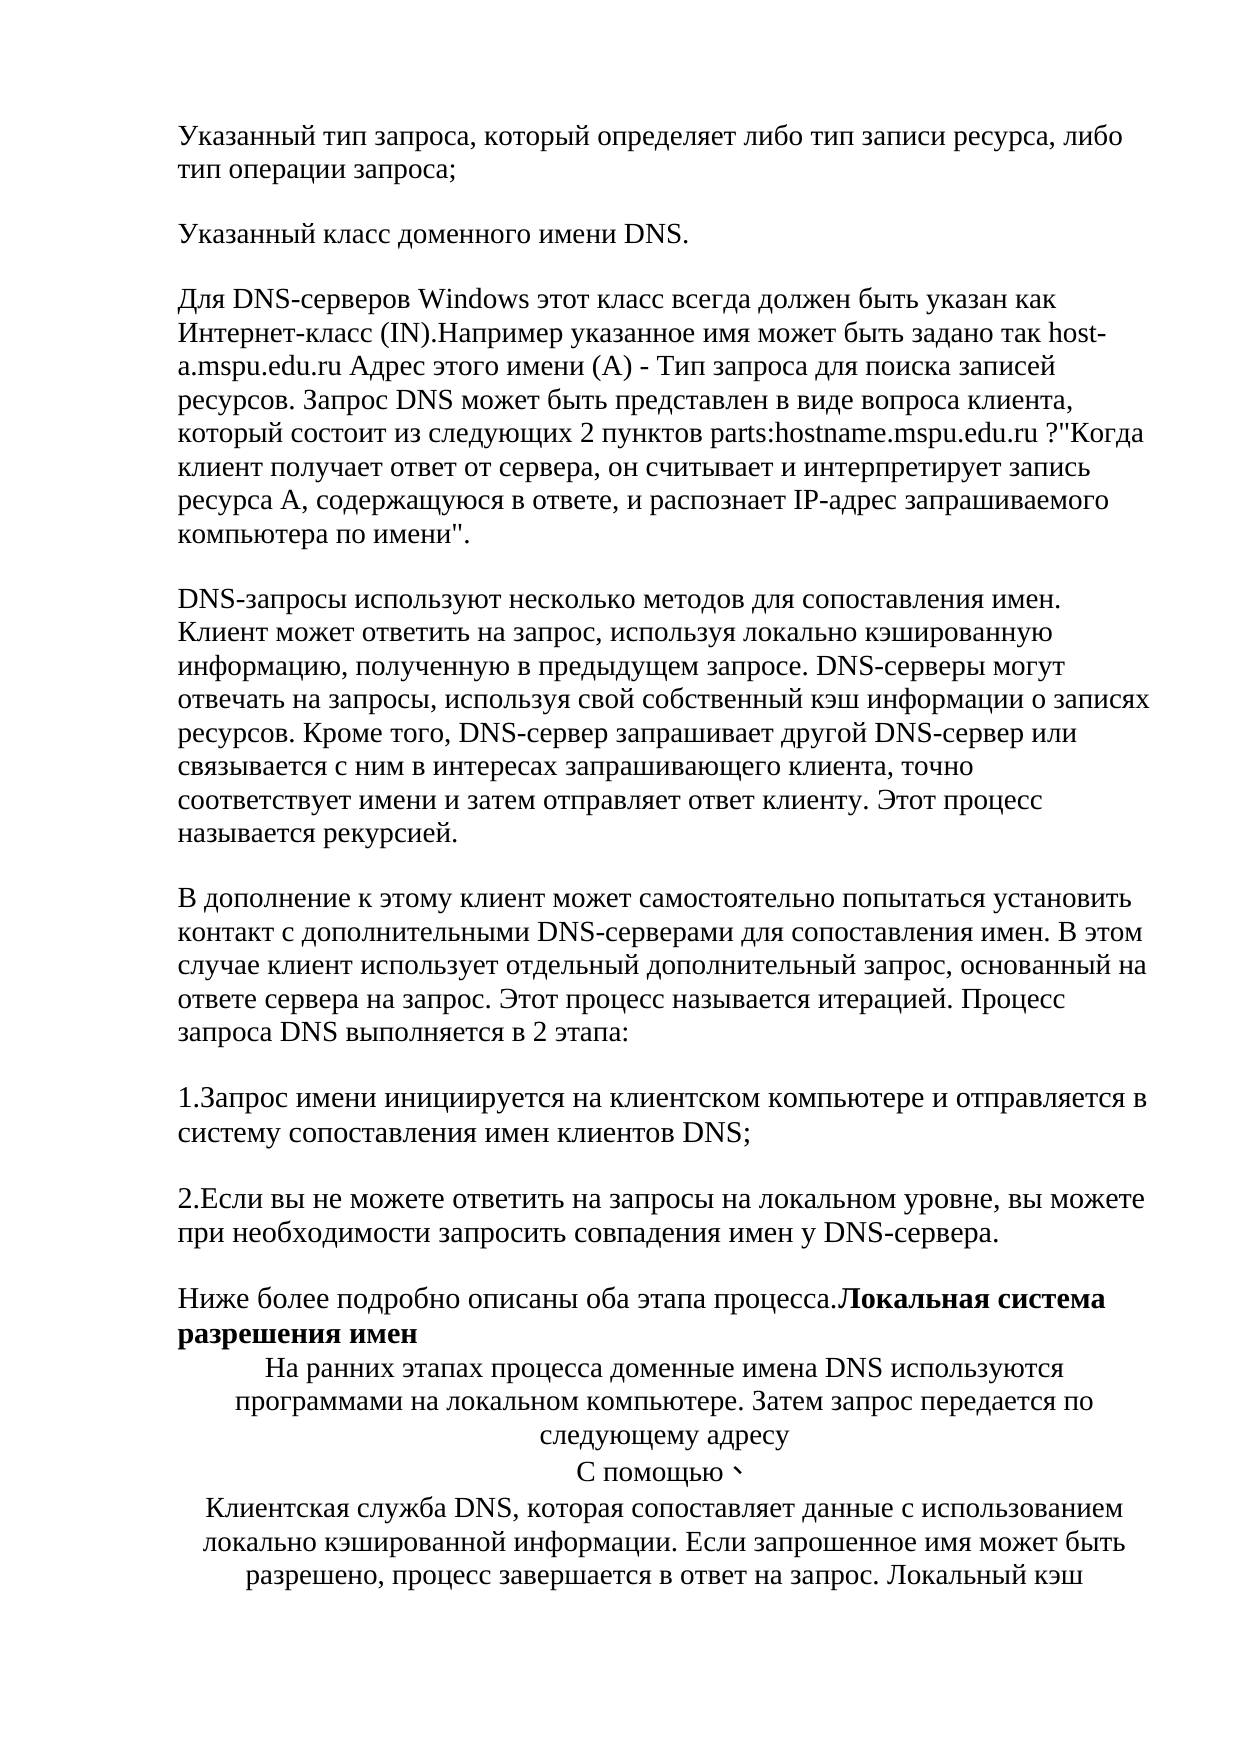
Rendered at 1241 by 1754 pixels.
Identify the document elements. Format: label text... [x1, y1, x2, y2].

text На ранних этапах процесса доменные имена DNS используются программами на локальном компьютере. Затем запрос передается по следующему адресу [177, 1350, 1152, 1451]
text Указанный класс доменного имени DNS. [177, 216, 1152, 250]
text В дополнение к этому клиент может самостоятельно попытаться установить контакт с дополнительными DNS-серверами для сопоставления имен. В этом случае клиент использует отдельный дополнительный запрос, основанный на ответе сервера на запрос. Этот процесс называется итерацией. Процесс запроса DNS выполняется в 2 этапа: [177, 880, 1152, 1048]
text Ниже более подробно описаны оба этапа процесса.Локальная система разрешения имен [177, 1281, 1152, 1350]
text Для DNS-серверов Windows этот класс всегда должен быть указан как Интернет-класс (IN).Например указанное имя может быть задано так host-a.mspu.edu.ru Адрес этого имени (A) - Тип запроса для поиска записей ресурсов. Запрос DNS может быть представлен в виде вопроса клиента, который состоит из следующих 2 пунктов parts:hostname.mspu.edu.ru ?"Когда клиент получает ответ от сервера, он считывает и интерпретирует запись ресурса A, содержащуюся в ответе, и распознает IP-адрес запрашиваемого компьютера по имени". [177, 281, 1152, 549]
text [177, 1490, 1152, 1591]
text Указанный тип запроса, который определяет либо тип записи ресурса, либо тип операции запроса; [177, 118, 1152, 185]
text 1.Запрос имени инициируется на клиентском компьютере и отправляется в систему сопоставления имен клиентов DNS; [177, 1079, 1152, 1149]
text 2.Если вы не можете ответить на запросы на локальном уровне, вы можете при необходимости запросить совпадения имен у DNS-сервера. [177, 1180, 1152, 1249]
text С помощью、 [177, 1451, 1152, 1490]
text DNS-запросы используют несколько методов для сопоставления имен. Клиент может ответить на запрос, используя локально кэшированную информацию, полученную в предыдущем запросе. DNS-серверы могут отвечать на запросы, используя свой собственный кэш информации о записях ресурсов. Кроме того, DNS-сервер запрашивает другой DNS-сервер или связывается с ним в интересах запрашивающего клиента, точно соответствует имени и затем отправляет ответ клиенту. Этот процесс называется рекурсией. [177, 581, 1152, 849]
